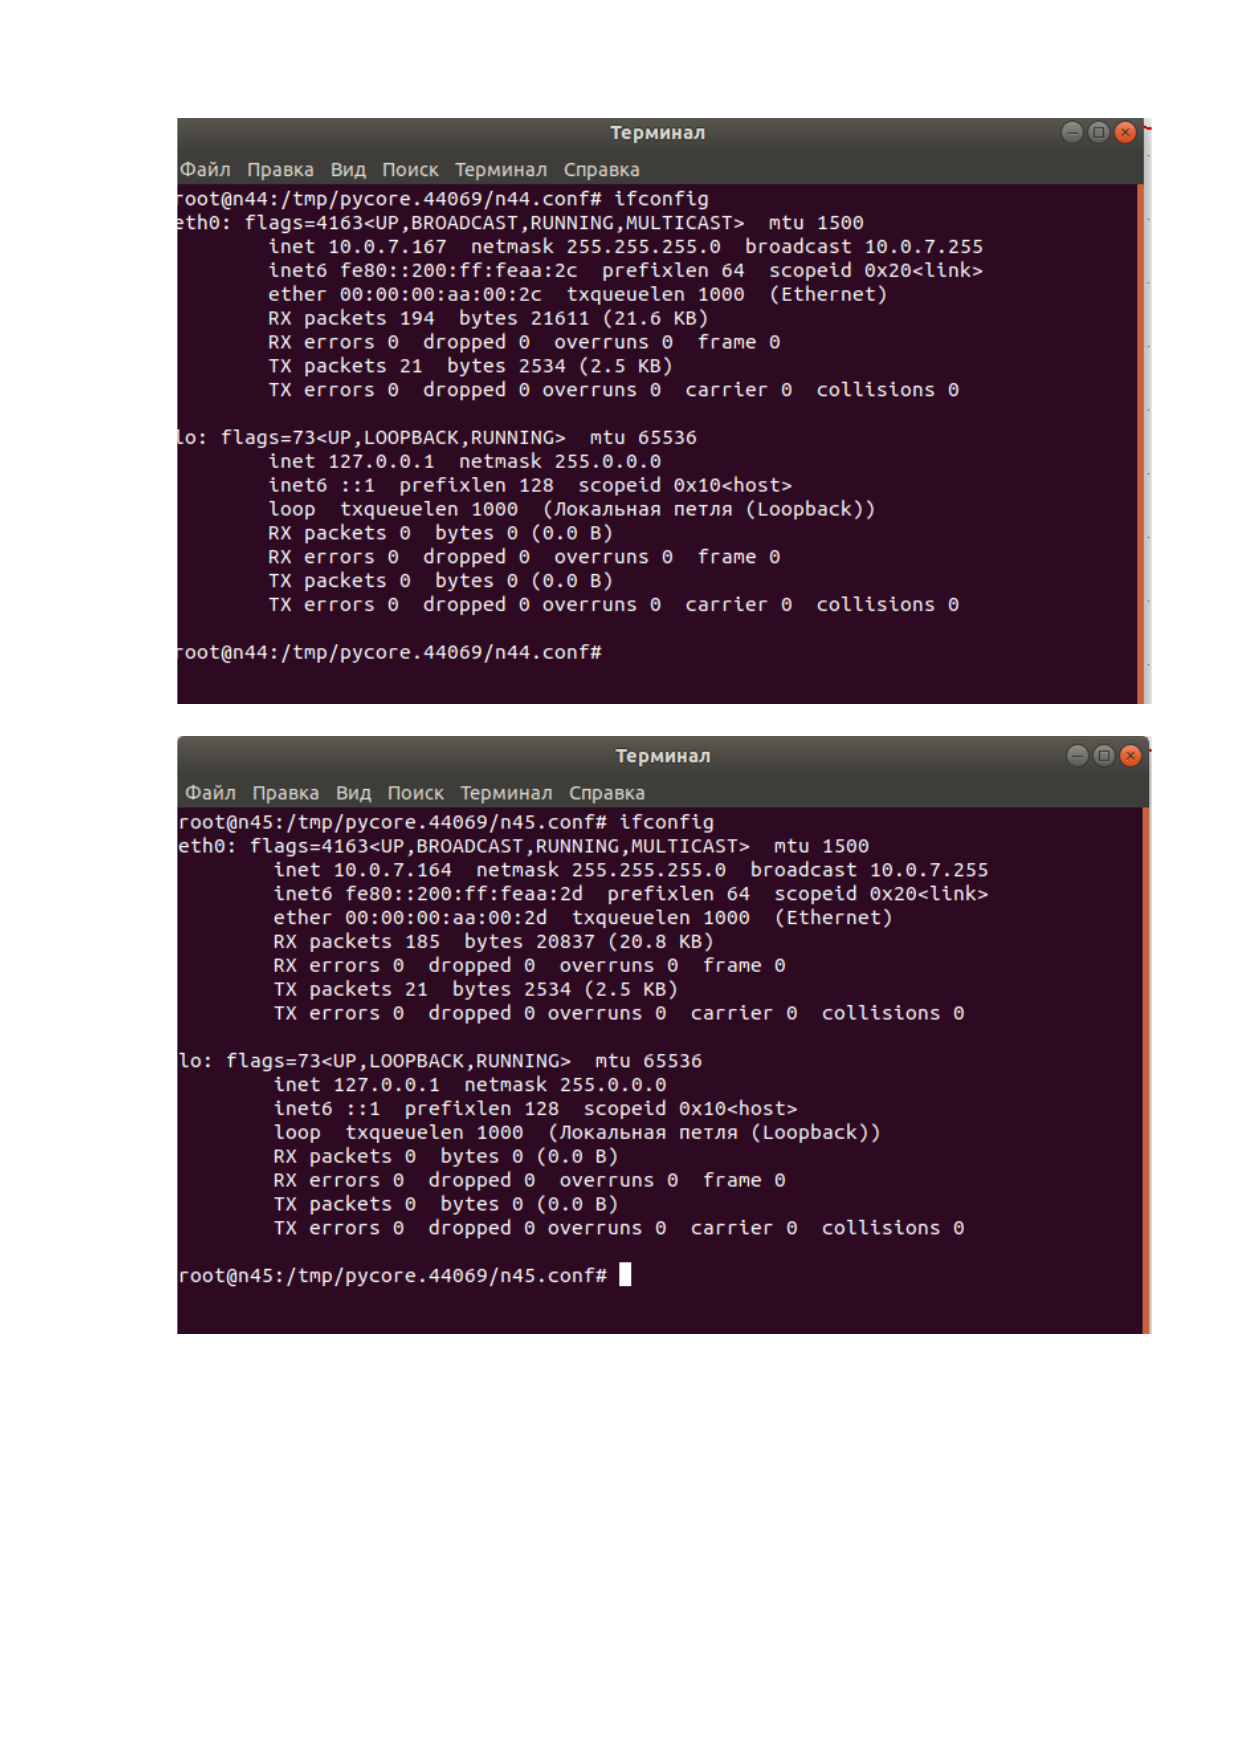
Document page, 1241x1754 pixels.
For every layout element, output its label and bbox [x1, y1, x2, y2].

picture [177, 736, 1152, 1334]
picture [177, 118, 1152, 704]
